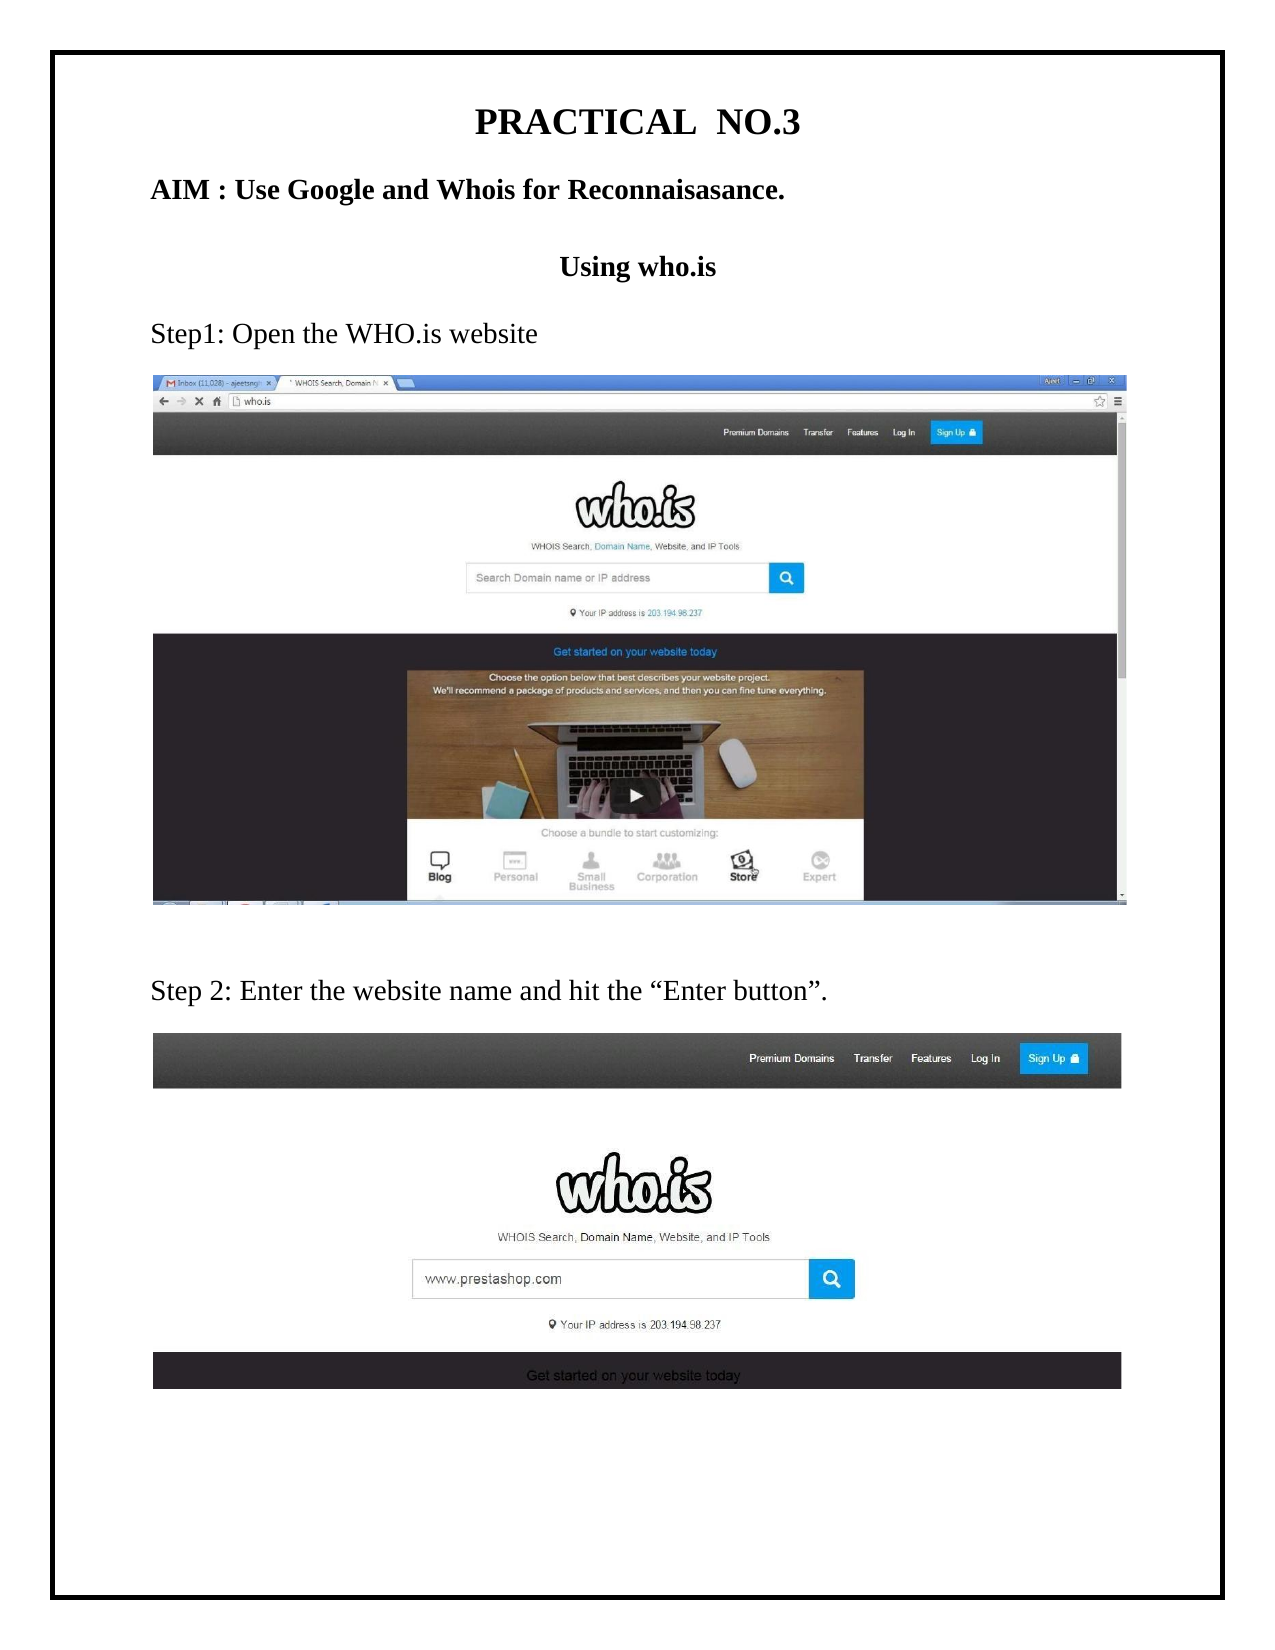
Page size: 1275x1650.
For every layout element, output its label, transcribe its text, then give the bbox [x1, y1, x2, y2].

subtitle PRACTICAL NO.3 [474, 99, 801, 143]
text Step 2: Enter the website name and hit the “Enter button”. [150, 973, 1167, 1007]
text Using who.is [474, 249, 801, 282]
text AIM : Use Google and Whois for Reconnaisasance. [150, 172, 1167, 206]
picture [153, 375, 1127, 905]
text Step1: Open the WHO.is website [150, 316, 1167, 350]
picture [153, 1033, 1122, 1389]
